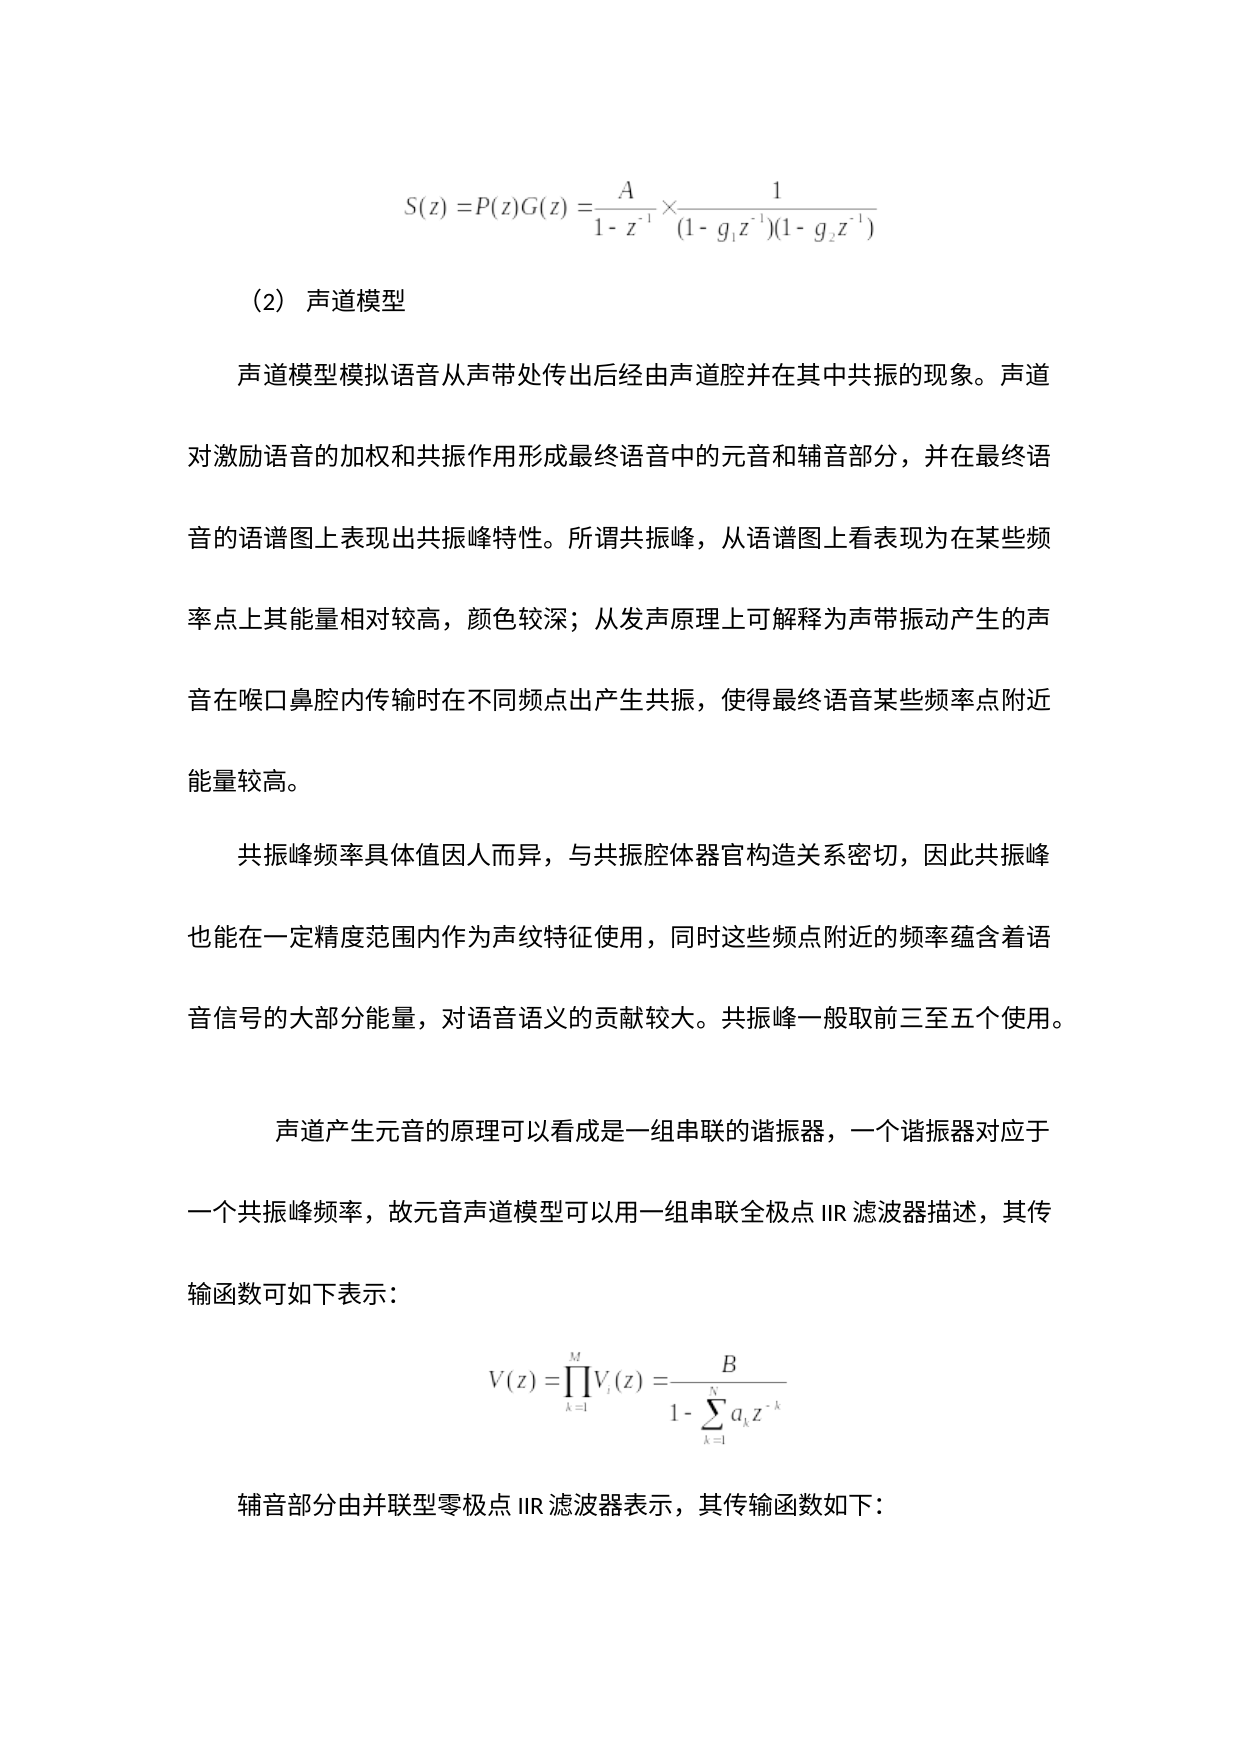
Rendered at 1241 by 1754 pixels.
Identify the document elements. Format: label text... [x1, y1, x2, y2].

text 声道模型模拟语音从声带处传出后经由声道腔并在其中共振的现象。声道对激励语音的加权和共振作用形成最终语音中的元音和辅音部分，并在最终语音的语谱图上表现出共振峰特性。所谓共振峰，从语谱图上看表现为在某些频率点上其能量相对较高，颜色较深；从发声原理上可解释为声带振动产生的声音在喉口鼻腔内传输时在不同频点出产生共振，使得最终语音某些频率点附近能量较高。 [187, 341, 1053, 812]
list 声道模型 [187, 267, 1053, 332]
text 共振峰频率具体值因人而异，与共振腔体器官构造关系密切，因此共振峰也能在一定精度范围内作为声纹特征使用，同时这些频点附近的频率蕴含着语音信号的大部分能量，对语音语义的贡献较大。共振峰一般取前三至五个使用。 [187, 821, 1053, 1089]
text 辅音部分由并联型零极点IIR滤波器表示，其传输函数如下： [187, 1471, 1053, 1536]
text 声道产生元音的原理可以看成是一组串联的谐振器，一个谐振器对应于一个共振峰频率，故元音声道模型可以用一组串联全极点IIR滤波器描述，其传输函数可如下表示： [187, 1097, 1053, 1325]
